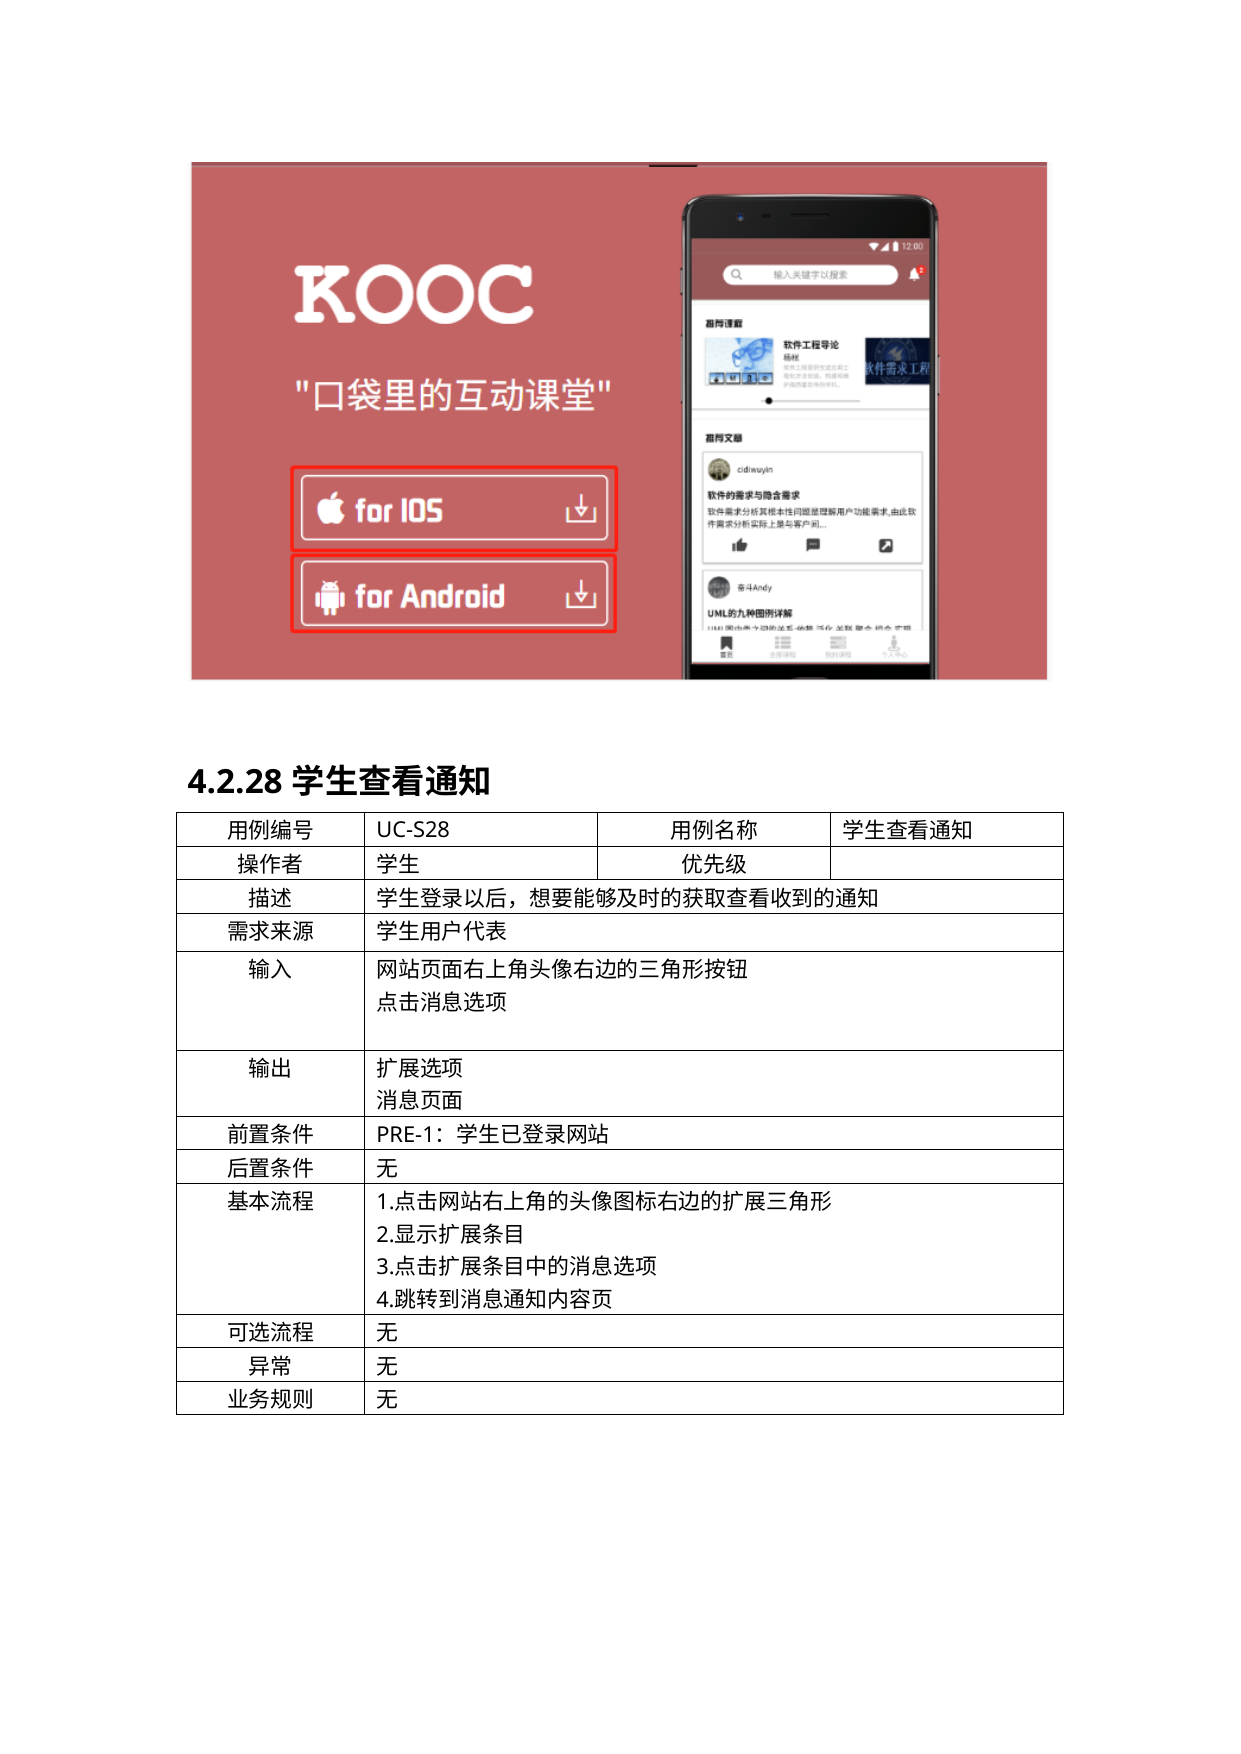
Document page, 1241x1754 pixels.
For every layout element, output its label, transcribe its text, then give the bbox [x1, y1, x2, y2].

table_cell 优先级 [598, 847, 830, 879]
table_cell 需求来源 [177, 914, 364, 951]
table_cell 无 [365, 1348, 1063, 1381]
table_cell 可选流程 [177, 1315, 364, 1347]
table_cell 前置条件 [177, 1117, 364, 1149]
table_cell 输出 [177, 1051, 364, 1116]
table_cell 基本流程 [177, 1184, 364, 1314]
table_cell 学生 [365, 847, 597, 879]
table_cell 网站页面右上角头像右边的三角形按钮 点击消息选项 [365, 952, 1063, 1049]
table_cell 扩展选项 消息页面 [365, 1051, 1063, 1116]
table_cell 异常 [177, 1348, 364, 1381]
table_cell 学生用户代表 [365, 914, 1063, 951]
table_header 学生查看通知 [831, 813, 1063, 846]
table_cell 输入 [177, 952, 364, 1049]
table_header 用例编号 [177, 813, 364, 846]
table_cell 操作者 [177, 847, 364, 879]
list 学生查看通知 [187, 747, 1053, 812]
table_cell 无 [365, 1382, 1063, 1414]
table_cell [831, 847, 1063, 879]
table_cell 学生登录以后，想要能够及时的获取查看收到的通知 [365, 880, 1063, 913]
table_cell 业务规则 [177, 1382, 364, 1414]
table_header 用例名称 [598, 813, 830, 846]
table_cell 描述 [177, 880, 364, 913]
table_cell 1.点击网站右上角的头像图标右边的扩展三角形 2.显示扩展条目 3.点击扩展条目中的消息选项 4.跳转到消息通知内容页 [365, 1184, 1063, 1314]
table_cell 无 [365, 1315, 1063, 1347]
table_cell PRE-1：学生已登录网站 [365, 1117, 1063, 1149]
picture [187, 162, 1053, 682]
table_cell 后置条件 [177, 1150, 364, 1183]
table_header UC-S28 [365, 813, 597, 846]
table_cell 无 [365, 1150, 1063, 1183]
